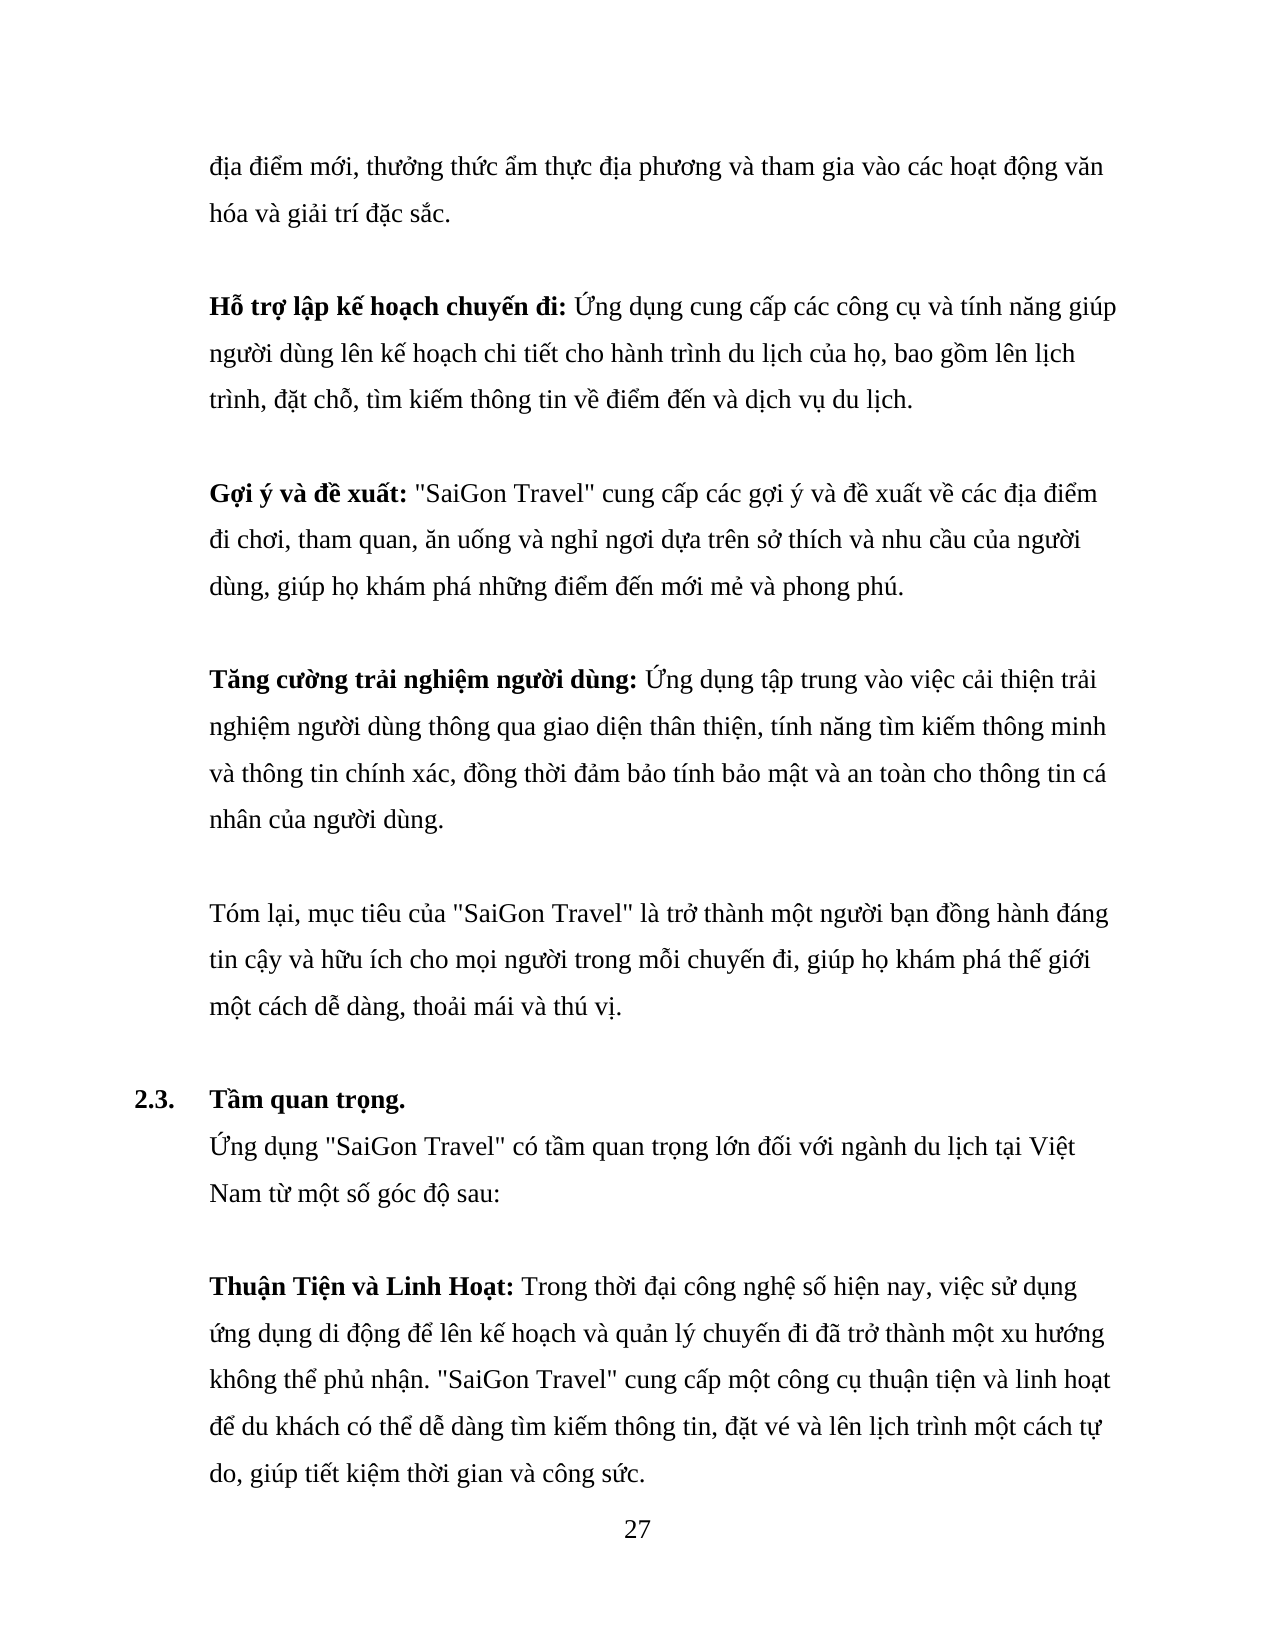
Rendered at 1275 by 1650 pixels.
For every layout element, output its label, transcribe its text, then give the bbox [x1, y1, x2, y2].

list Gợi ý và đề xuất: "SaiGon Travel" cung cấp các gợi ý và đề xuất về các địa điểm đi chơi, tham quan, ăn uống và nghỉ ngơi dựa trên sở thích và nhu cầu của người dùng, giúp họ khám phá những điểm đến mới mẻ và phong phú. [209, 477, 1125, 601]
list Thuận Tiện và Linh Hoạt: Trong thời đại công nghệ số hiện nay, việc sử dụng ứng dụng di động để lên kế hoạch và quản lý chuyến đi đã trở thành một xu hướng không thể phủ nhận. "SaiGon Travel" cung cấp một công cụ thuận tiện và linh hoạt để du khách có thể dễ dàng tìm kiếm thông tin, đặt vé và lên lịch trình một cách tự do, giúp tiết kiệm thời gian và công sức. [209, 1270, 1125, 1488]
list Ứng dụng "SaiGon Travel" có tầm quan trọng lớn đối với ngành du lịch tại Việt Nam từ một số góc độ sau: [209, 1130, 1125, 1208]
list Tầm quan trọng. [134, 1083, 1125, 1114]
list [209, 150, 1125, 228]
list Hỗ trợ lập kế hoạch chuyến đi: Ứng dụng cung cấp các công cụ và tính năng giúp người dùng lên kế hoạch chi tiết cho hành trình du lịch của họ, bao gồm lên lịch trình, đặt chỗ, tìm kiếm thông tin về điểm đến và dịch vụ du lịch. [209, 290, 1125, 414]
list Tóm lại, mục tiêu của "SaiGon Travel" là trở thành một người bạn đồng hành đáng tin cậy và hữu ích cho mọi người trong mỗi chuyến đi, giúp họ khám phá thế giới một cách dễ dàng, thoải mái và thú vị. [209, 897, 1125, 1021]
list Tăng cường trải nghiệm người dùng: Ứng dụng tập trung vào việc cải thiện trải nghiệm người dùng thông qua giao diện thân thiện, tính năng tìm kiếm thông minh và thông tin chính xác, đồng thời đảm bảo tính bảo mật và an toàn cho thông tin cá nhân của người dùng. [209, 663, 1125, 834]
